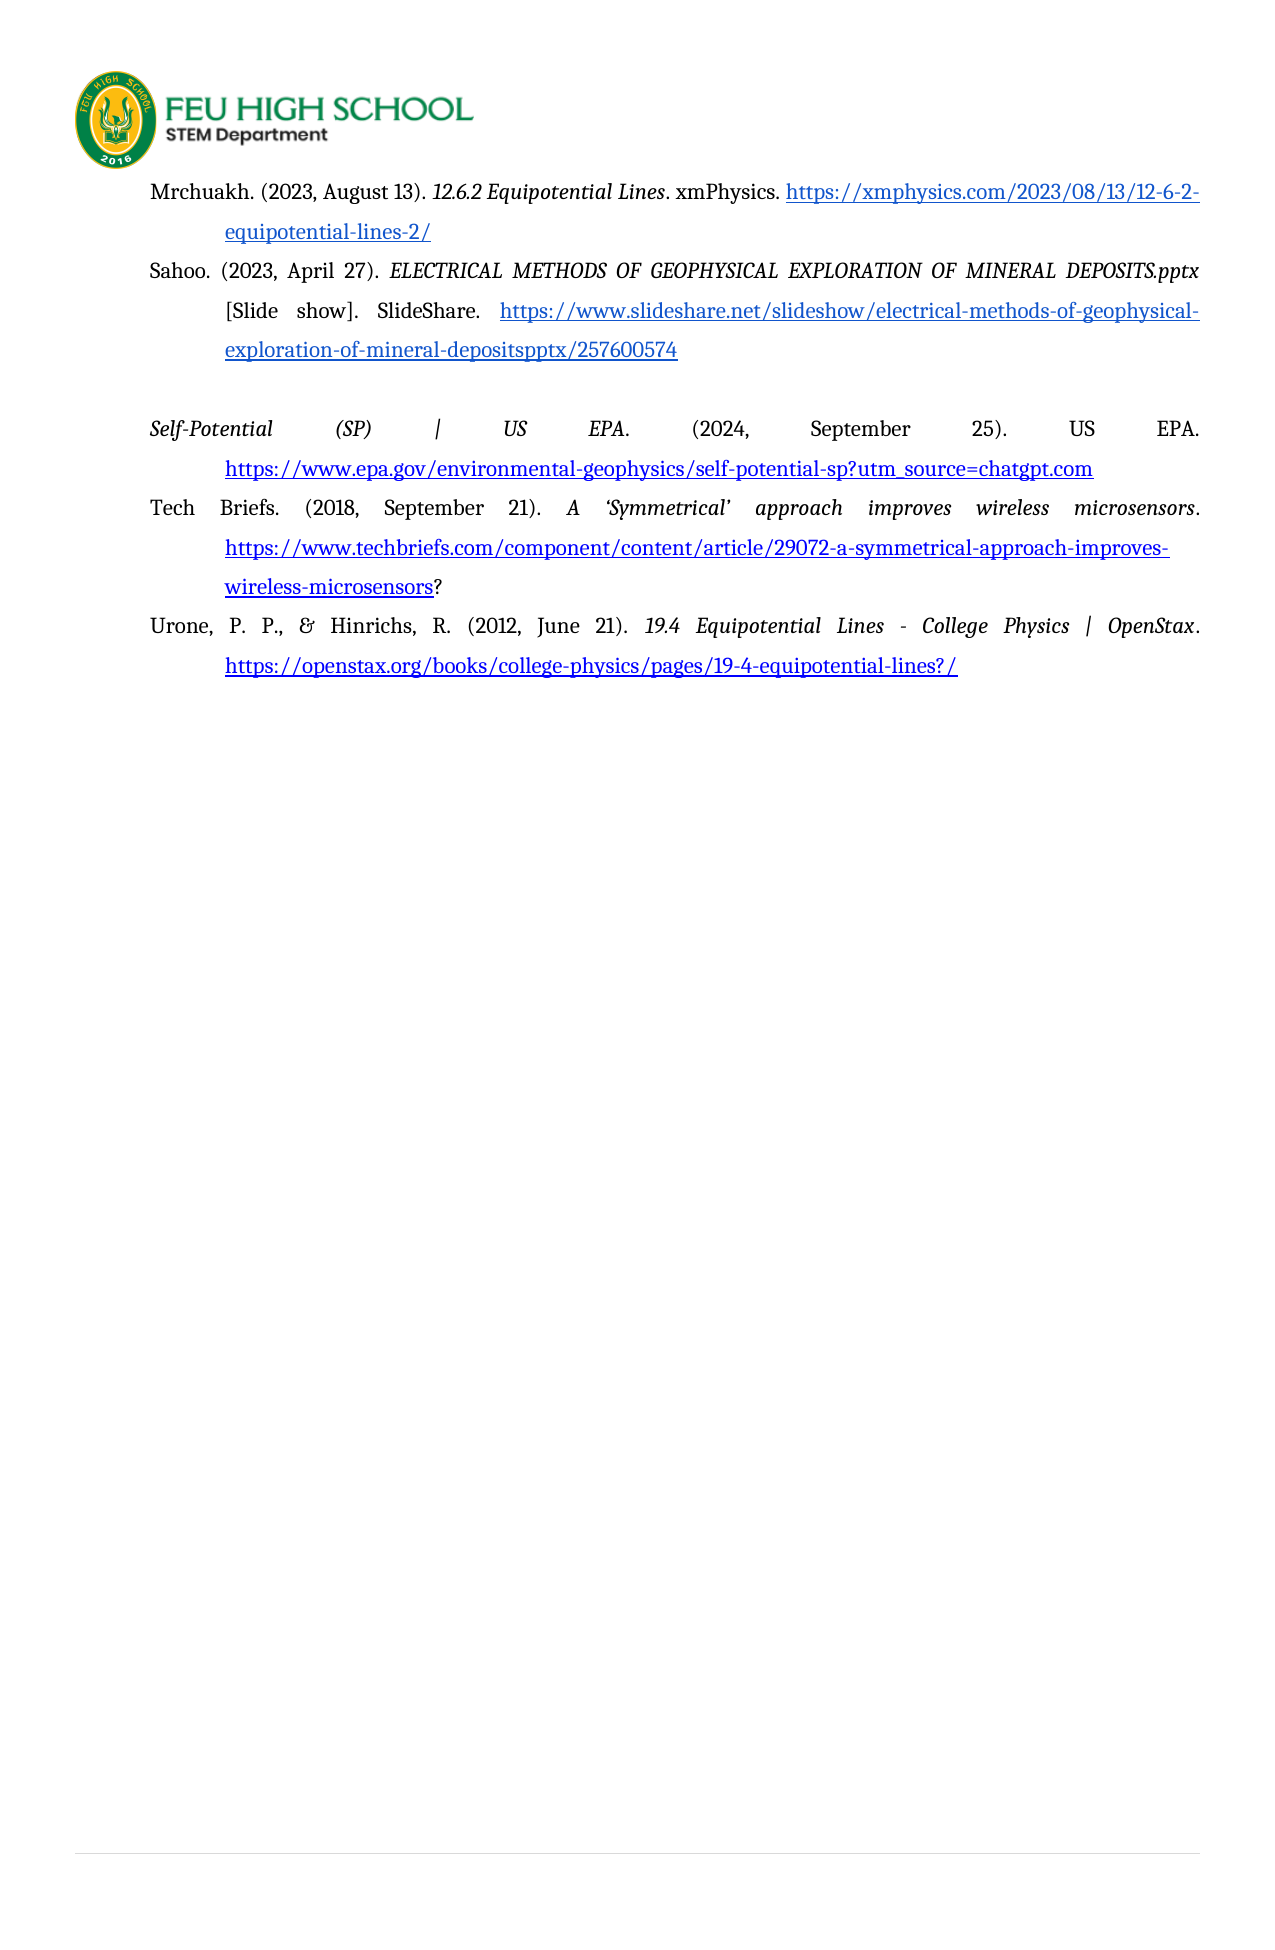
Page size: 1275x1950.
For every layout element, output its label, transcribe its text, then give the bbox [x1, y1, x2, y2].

text Tech Briefs. (2018, September 21). A ‘Symmetrical’ approach improves wireless microsensors. https://www.techbriefs.com/component/content/article/29072-a-symmetrical-approach-improves-wireless-microsensors? [150, 495, 1200, 600]
text Mrchuakh. (2023, August 13). 12.6.2 Equipotential Lines. xmPhysics. https://xmphysics.com/2023/08/13/12-6-2-equipotential-lines-2/ [150, 104, 1200, 245]
text Urone, P. P., & Hinrichs, R. (2012, June 21). 19.4 Equipotential Lines - College Physics | OpenStax. https://openstax.org/books/college-physics/pages/19-4-equipotential-lines?/ [150, 613, 1200, 679]
text Self-Potential (SP) | US EPA. (2024, September 25). US EPA. https://www.epa.gov/environmental-geophysics/self-potential-sp?utm_source=chatgpt.com [150, 416, 1200, 482]
text Sahoo. (2023, April 27). ELECTRICAL METHODS OF GEOPHYSICAL EXPLORATION OF MINERAL DEPOSITS.pptx [Slide show]. SlideShare. https://www.slideshare.net/slideshow/electrical-methods-of-geophysical-exploration-of-mineral-depositspptx/257600574 [150, 258, 1200, 363]
picture [75, 71, 474, 169]
